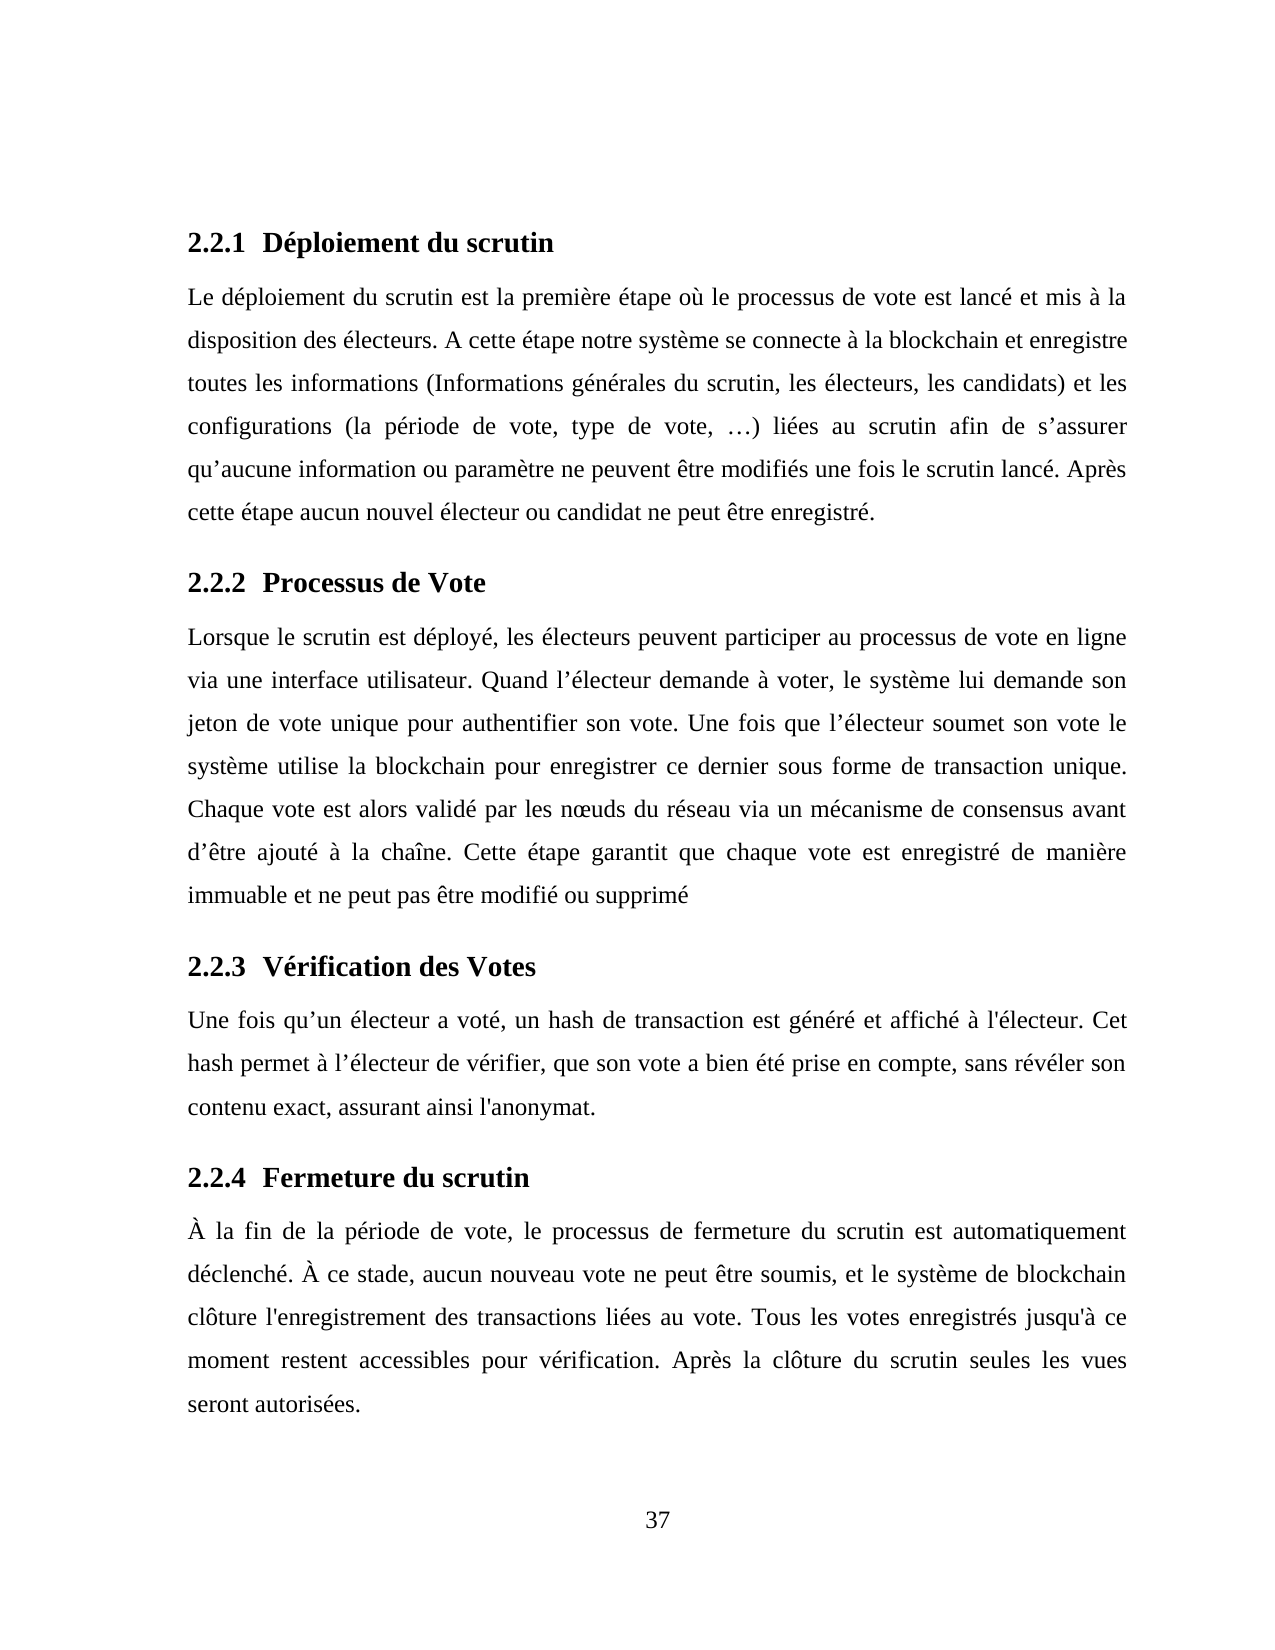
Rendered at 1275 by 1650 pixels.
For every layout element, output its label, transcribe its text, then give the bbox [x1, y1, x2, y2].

text Lorsque le scrutin est déployé, les électeurs peuvent participer au processus de vote en ligne via une interface utilisateur. Quand l’électeur demande à voter, le système lui demande son jeton de vote unique pour authentifier son vote. Une fois que l’électeur soumet son vote le système utilise la blockchain pour enregistrer ce dernier sous forme de transaction unique. Chaque vote est alors validé par les nœuds du réseau via un mécanisme de consensus avant d’être ajouté à la chaîne. Cette étape garantit que chaque vote est enregistré de manière immuable et ne peut pas être modifié ou supprimé [187, 622, 1128, 909]
subtitle Vérification des Votes [187, 949, 1128, 982]
text Le déploiement du scrutin est la première étape où le processus de vote est lancé et mis à la disposition des électeurs. A cette étape notre système se connecte à la blockchain et enregistre toutes les informations (Informations générales du scrutin, les électeurs, les candidats) et les configurations (la période de vote, type de vote, …) liées au scrutin afin de s’assurer qu’aucune information ou paramètre ne peuvent être modifiés une fois le scrutin lancé. Après cette étape aucun nouvel électeur ou candidat ne peut être enregistré. [187, 282, 1128, 526]
subtitle Fermeture du scrutin [187, 1160, 1128, 1193]
subtitle Déploiement du scrutin [187, 225, 1128, 258]
subtitle Processus de Vote [187, 565, 1128, 599]
text À la fin de la période de vote, le processus de fermeture du scrutin est automatiquement déclenché. À ce stade, aucun nouveau vote ne peut être soumis, et le système de blockchain clôture l'enregistrement des transactions liées au vote. Tous les votes enregistrés jusqu'à ce moment restent accessibles pour vérification. Après la clôture du scrutin seules les vues seront autorisées. [187, 1216, 1128, 1417]
text Une fois qu’un électeur a voté, un hash de transaction est généré et affiché à l'électeur. Cet hash permet à l’électeur de vérifier, que son vote a bien été prise en compte, sans révéler son contenu exact, assurant ainsi l'anonymat. [187, 1005, 1128, 1120]
